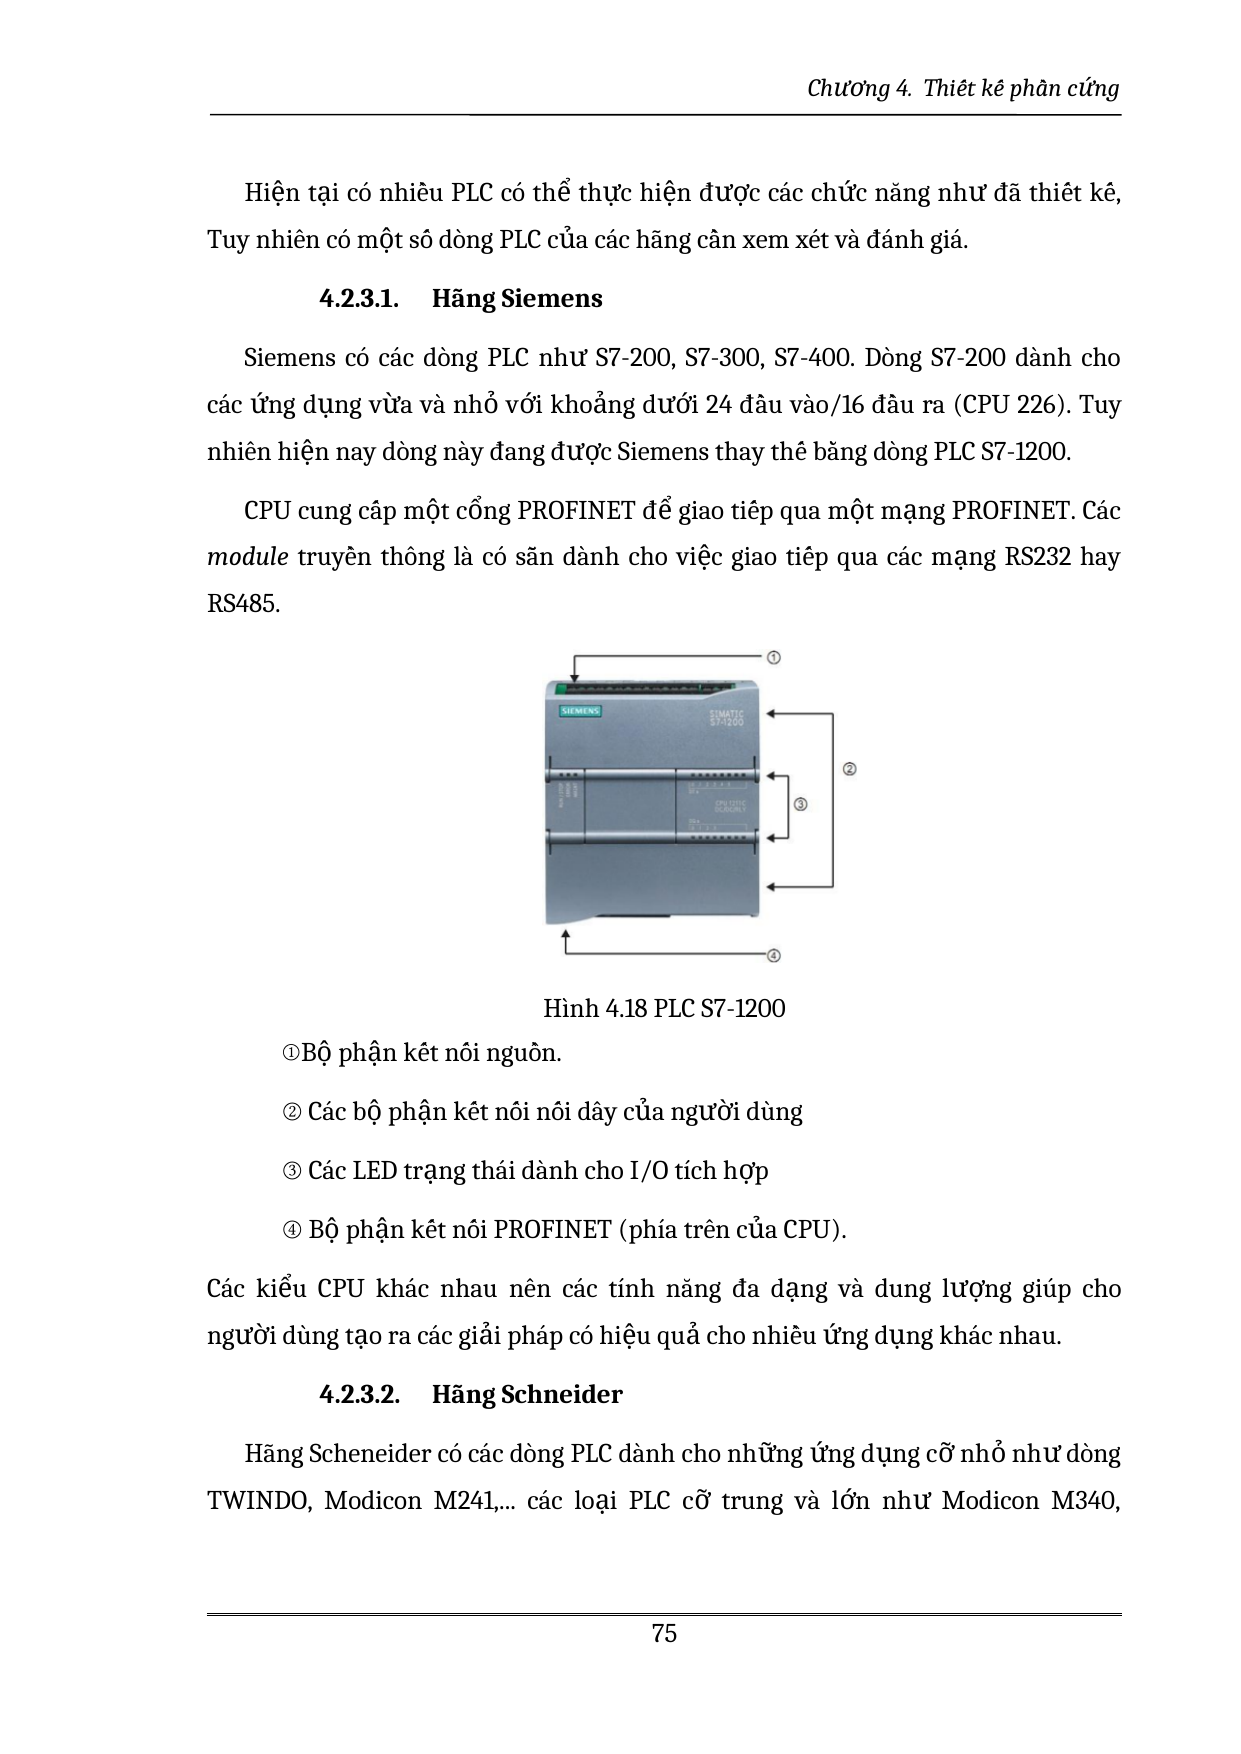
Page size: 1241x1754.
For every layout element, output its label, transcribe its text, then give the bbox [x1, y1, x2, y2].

picture [541, 647, 863, 965]
text ③ Các LED trạng thái dành cho I/O tích hợp [207, 1155, 1122, 1186]
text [207, 1438, 1122, 1516]
subtitle Hãng Schneider [319, 1379, 1122, 1410]
text Siemens có các dòng PLC như S7-200, S7-300, S7-400. Dòng S7-200 dành cho các ứng dụng vừa và nhỏ với khoảng dưới 24 đầu vào/16 đầu ra (CPU 226). Tuy nhiên hiện nay dòng này đang được Siemens thay thế bằng dòng PLC S7-1200. [207, 342, 1122, 467]
text ④ Bộ phận kết nối PROFINET (phía trên của CPU). [207, 1214, 1122, 1245]
text ② Các bộ phận kết nối nối dây của người dùng [207, 1096, 1122, 1127]
text CPU cung cấp một cổng PROFINET để giao tiếp qua một mạng PROFINET. Các module truyền thông là có sẵn dành cho việc giao tiếp qua các mạng RS232 hay RS485. [207, 495, 1122, 619]
text Các kiểu CPU khác nhau nên các tính năng đa dạng và dung lượng giúp cho người dùng tạo ra các giải pháp có hiệu quả cho nhiều ứng dụng khác nhau. [207, 1273, 1122, 1351]
subtitle Hãng Siemens [319, 283, 1122, 314]
text Hiện tại có nhiều PLC có thể thực hiện được các chức năng như đã thiết kế, Tuy nhiên có một số dòng PLC của các hãng cần xem xét và đánh giá. [207, 177, 1122, 255]
text Bộ phận kết nối nguồn. [207, 1037, 1122, 1068]
